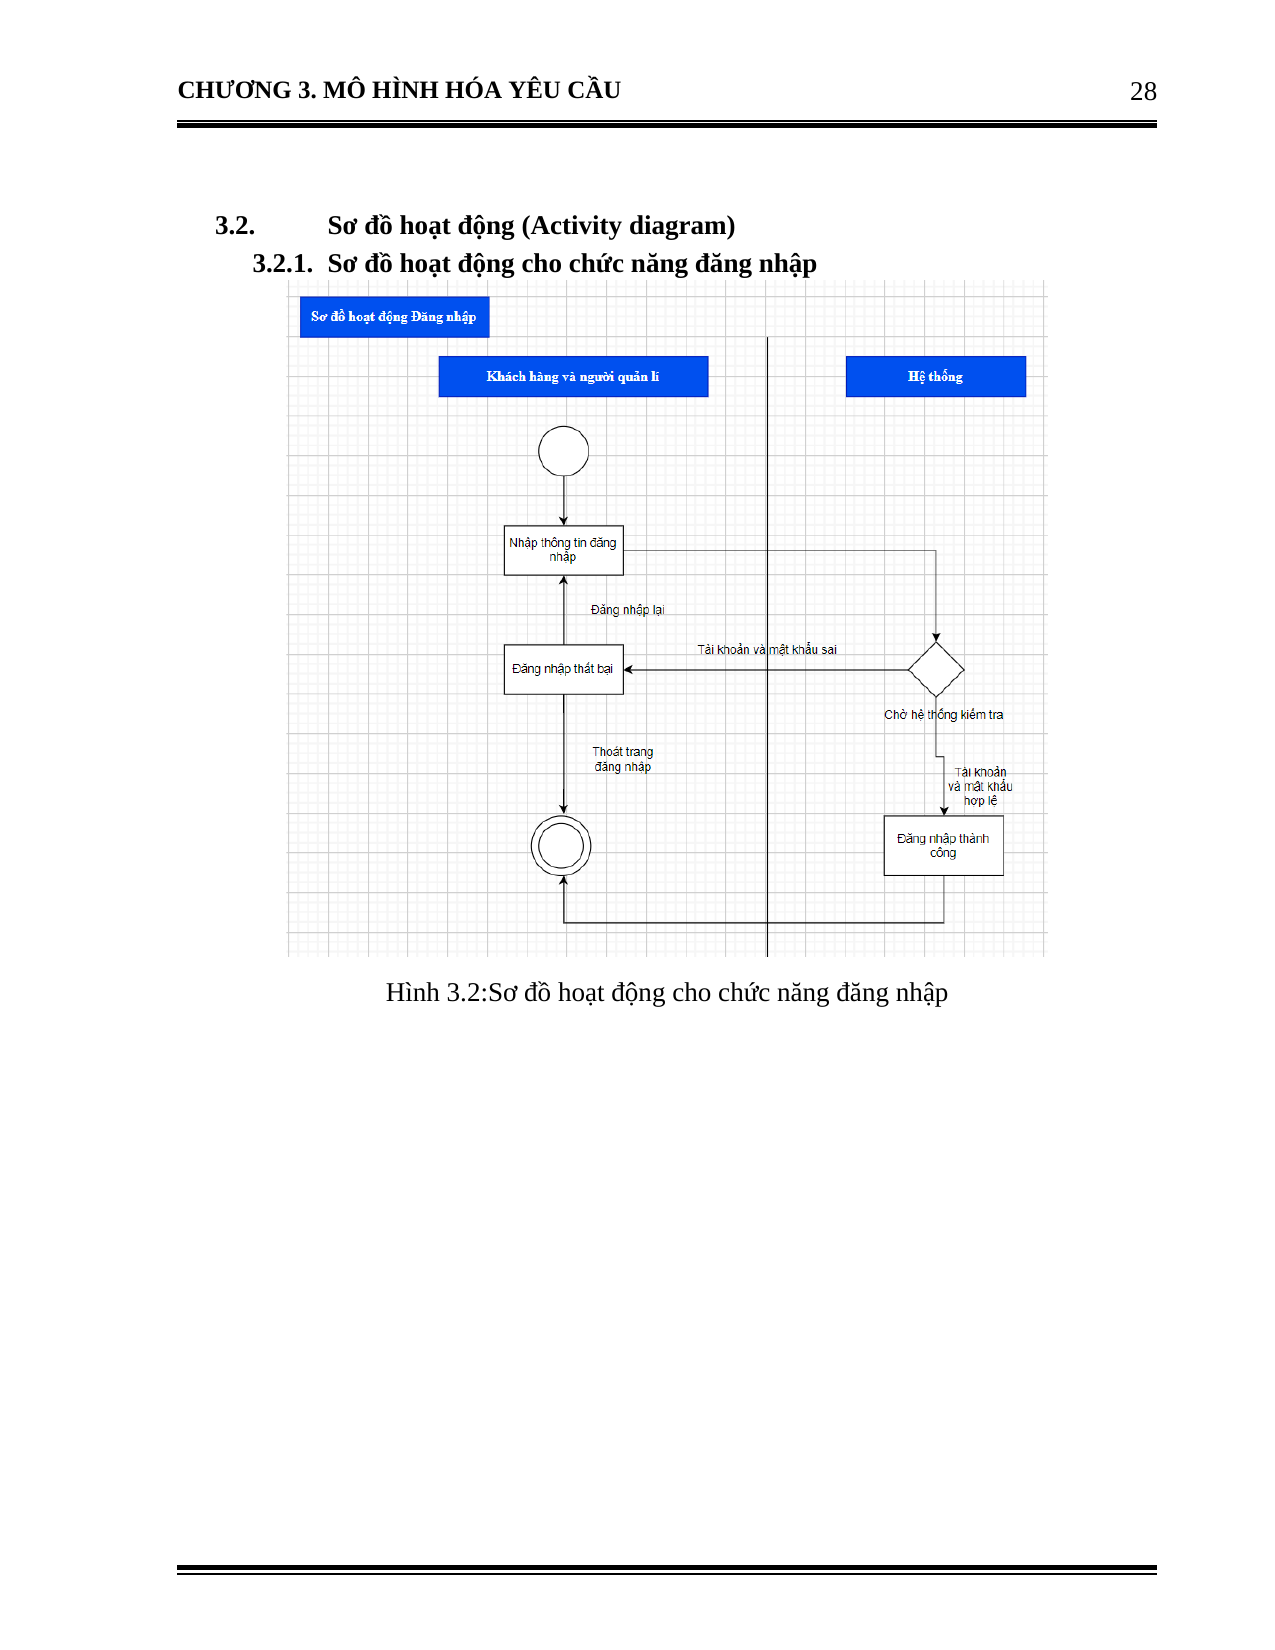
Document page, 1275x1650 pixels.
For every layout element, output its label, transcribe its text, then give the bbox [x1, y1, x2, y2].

picture [286, 280, 1048, 957]
subtitle Sơ đồ hoạt động cho chức năng đăng nhập [252, 247, 1157, 278]
subtitle Sơ đồ hoạt động (Activity diagram) [215, 209, 1157, 240]
